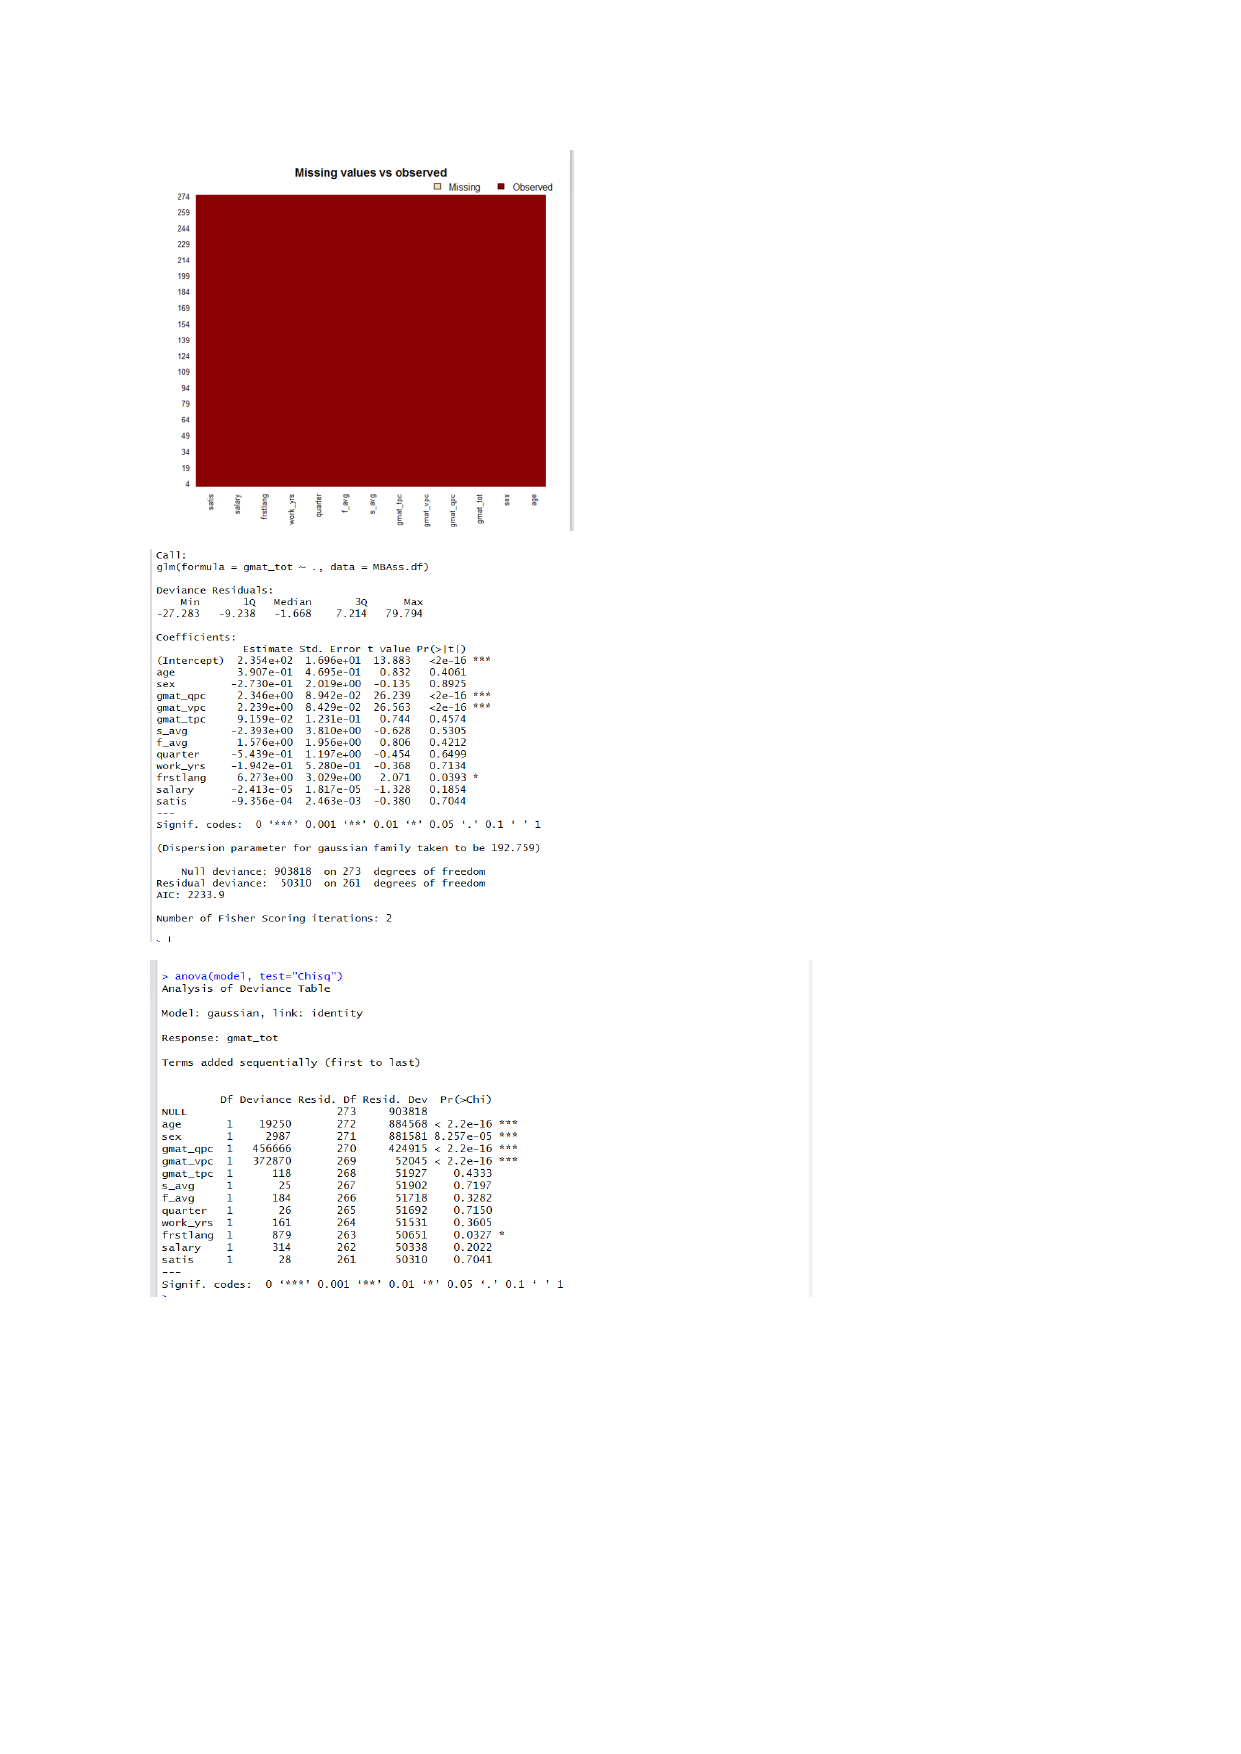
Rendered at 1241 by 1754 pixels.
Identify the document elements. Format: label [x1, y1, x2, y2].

picture [150, 960, 813, 1297]
picture [150, 549, 640, 942]
picture [150, 150, 575, 531]
